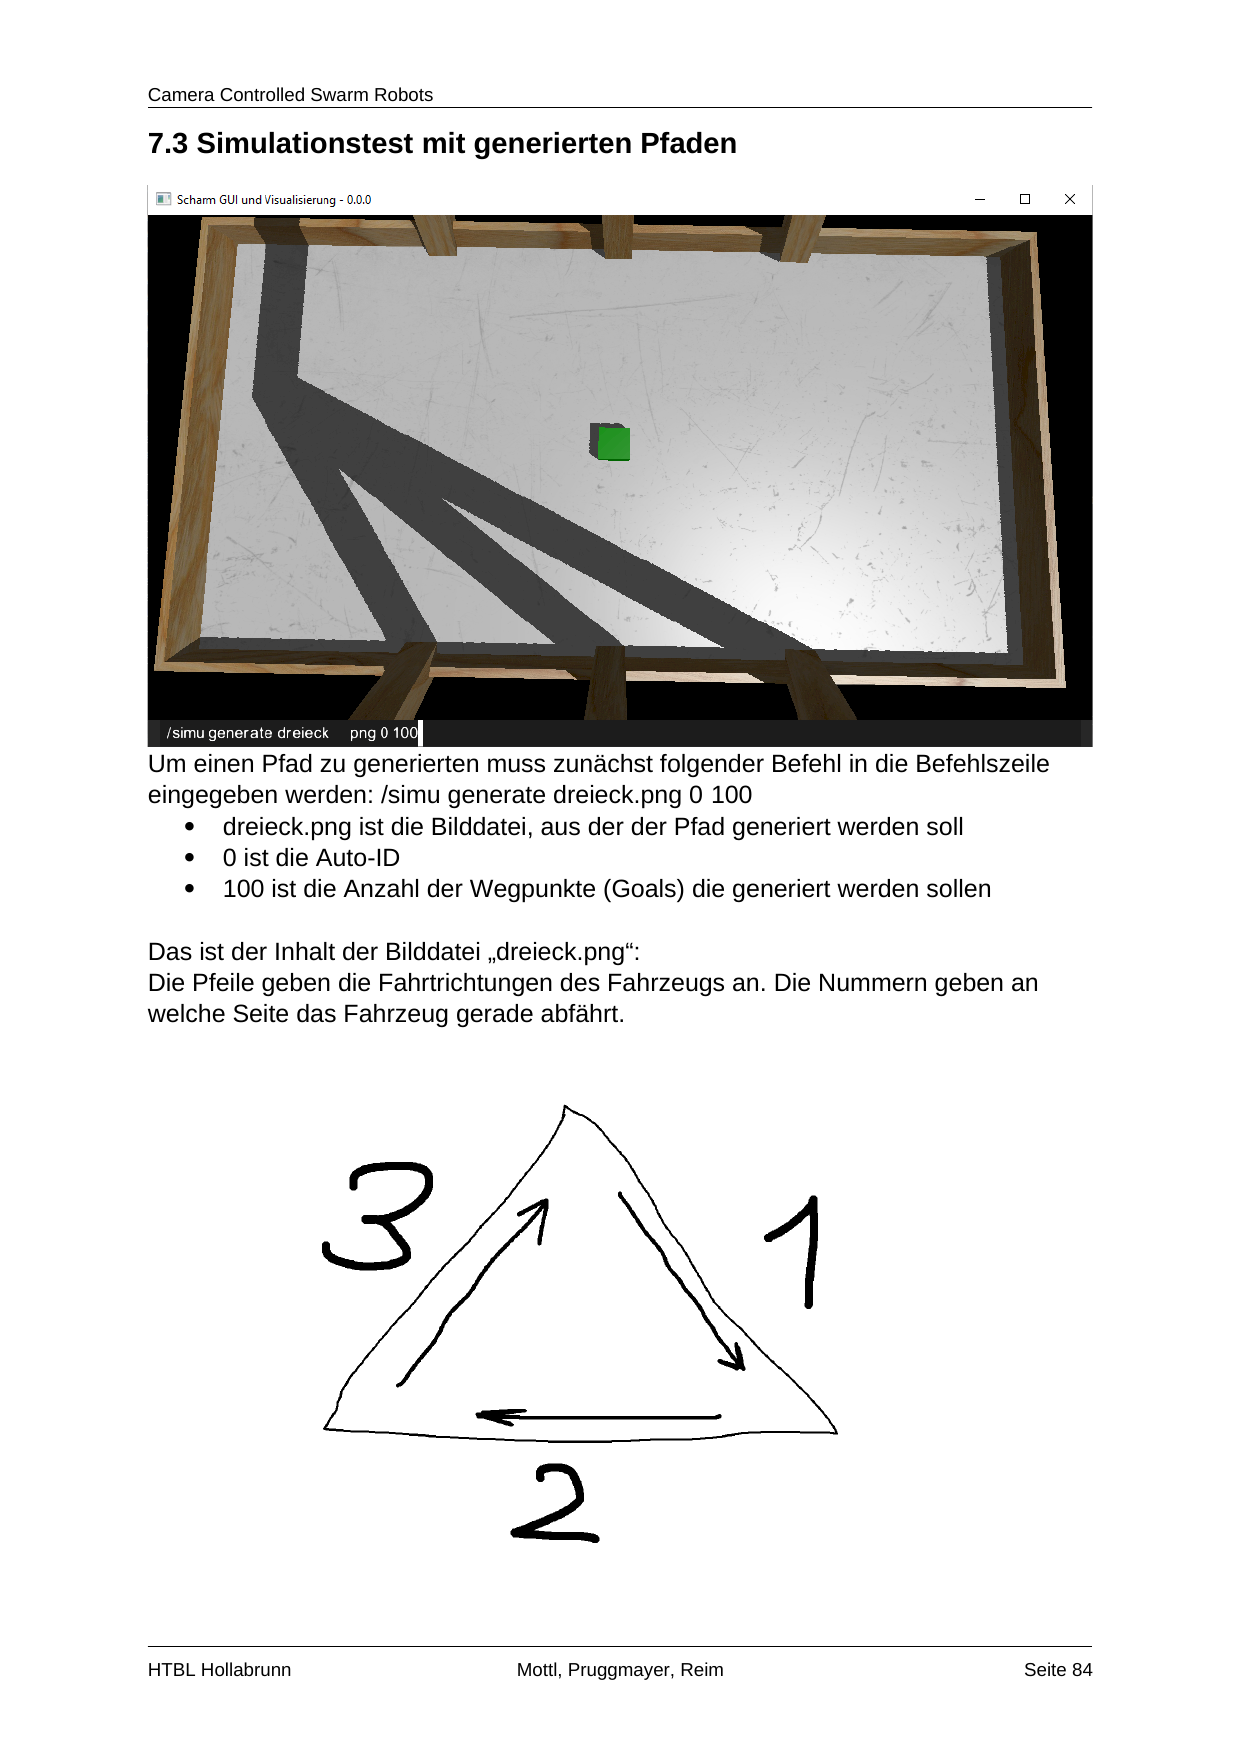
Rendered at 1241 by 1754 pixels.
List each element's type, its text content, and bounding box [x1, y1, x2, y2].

text Die Pfeile geben die Fahrtrichtungen des Fahrzeugs an. Die Nummern geben an welche Seite das Fahrzeug gerade abfährt. [148, 965, 1092, 1028]
list 100 ist die Anzahl der Wegpunkte (Goals) die generiert werden sollen [185, 872, 1092, 903]
picture [147, 185, 1093, 747]
list 0 ist die Auto-ID [185, 840, 1092, 872]
text Das ist der Inhalt der Bilddatei „dreieck.png“: [148, 934, 1092, 965]
subtitle Simulationstest mit generierten Pfaden [148, 126, 1092, 160]
list dreieck.png ist die Bilddatei, aus der der Pfad generiert werden soll [185, 809, 1092, 840]
picture [147, 1059, 1093, 1577]
text Um einen Pfad zu generierten muss zunächst folgender Befehl in die Befehlszeile eingegeben werden: /simu generate dreieck.png 0 100 [148, 747, 1092, 809]
